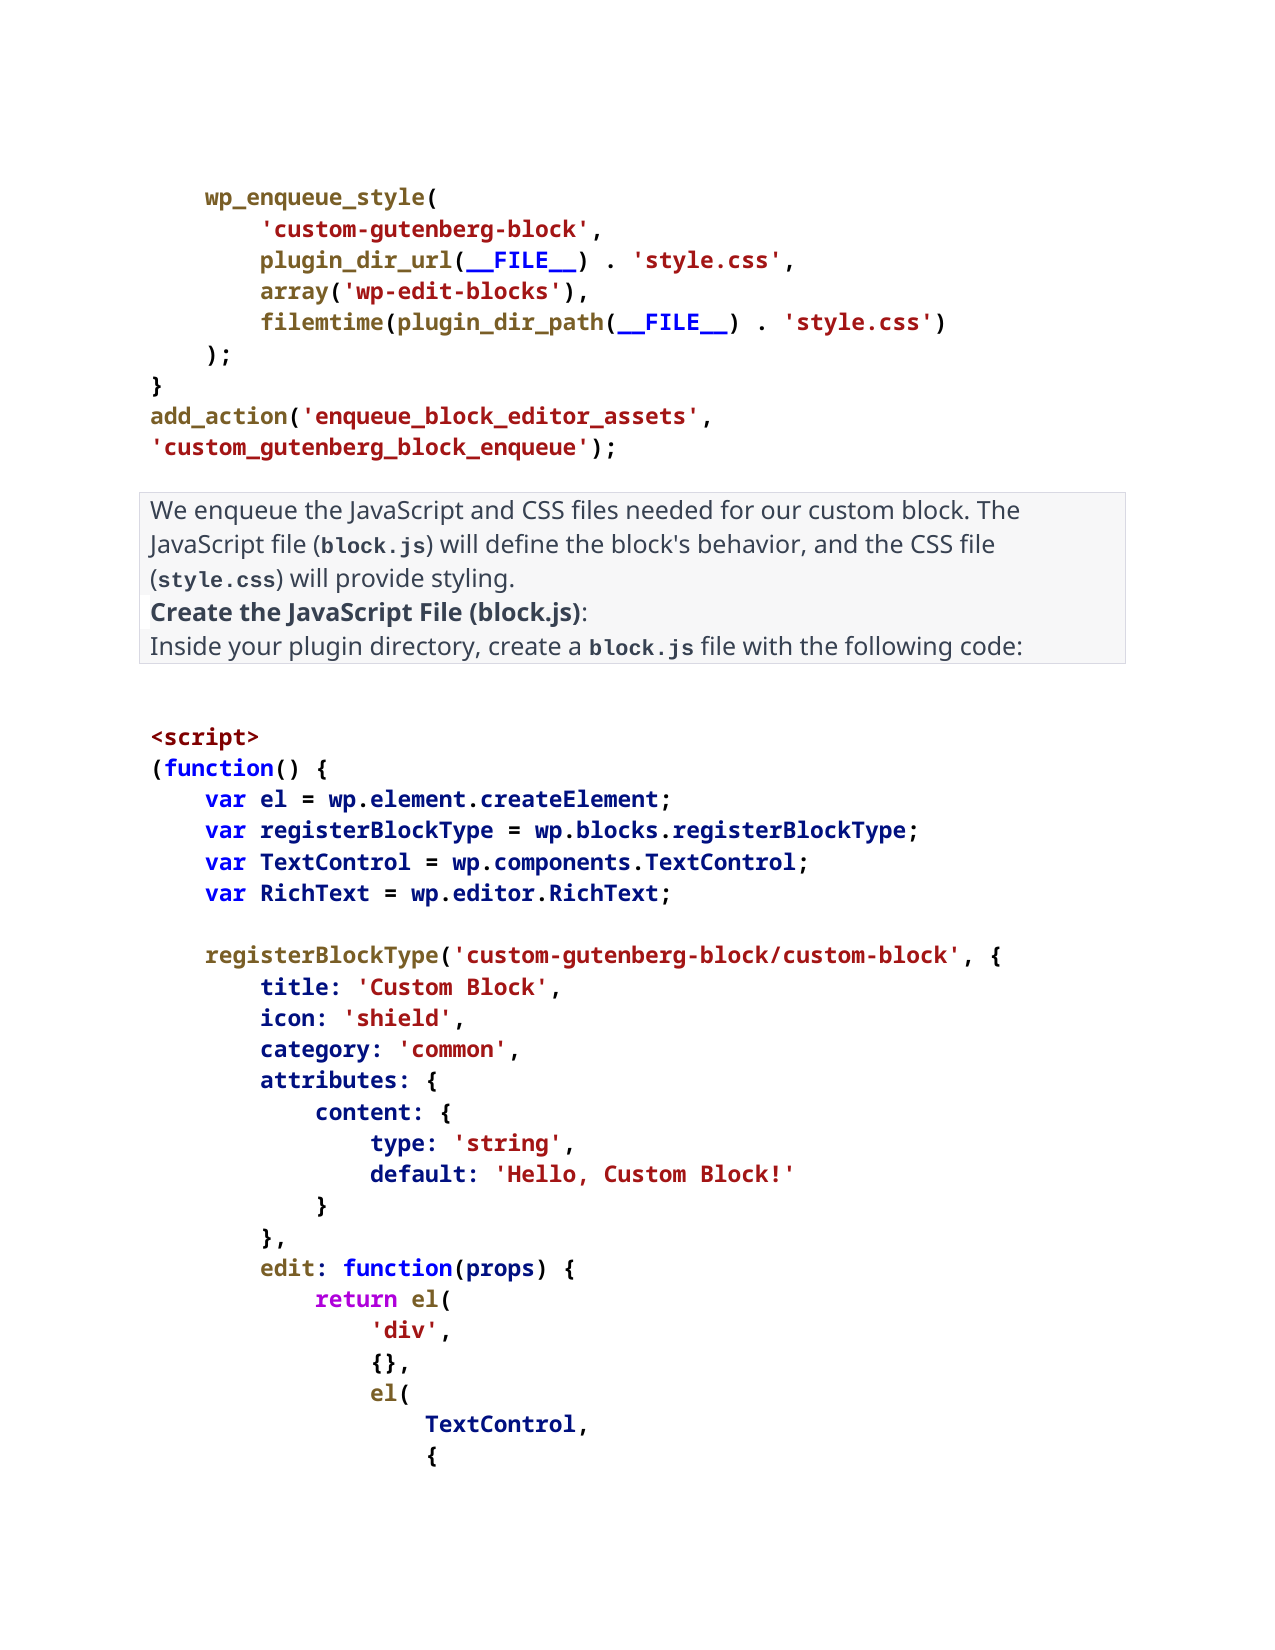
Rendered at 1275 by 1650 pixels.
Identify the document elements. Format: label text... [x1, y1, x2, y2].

text {}, [150, 1345, 1125, 1377]
text return el( [150, 1283, 1125, 1314]
text var el = wp.element.createElement; [150, 783, 1125, 814]
text var registerBlockType = wp.blocks.registerBlockType; [150, 814, 1125, 845]
text 'custom-gutenberg-block', [150, 212, 1125, 244]
text Create the JavaScript File (block.js): [150, 595, 1125, 628]
text { [150, 1439, 1125, 1470]
text var TextControl = wp.components.TextControl; [150, 845, 1125, 877]
text edit: function(props) { [150, 1252, 1125, 1283]
text icon: 'shield', [150, 1002, 1125, 1033]
text array('wp-edit-blocks'), [150, 275, 1125, 306]
text default: 'Hello, Custom Block!' [150, 1158, 1125, 1189]
text attributes: { [150, 1064, 1125, 1095]
text add_action('enqueue_block_editor_assets', 'custom_gutenberg_block_enqueue'); [150, 400, 1125, 462]
text content: { [150, 1095, 1125, 1127]
text } [150, 369, 1125, 400]
text var RichText = wp.editor.RichText; [150, 877, 1125, 908]
text 'div', [150, 1314, 1125, 1345]
text title: 'Custom Block', [150, 970, 1125, 1002]
text filemtime(plugin_dir_path(__FILE__) . 'style.css') [150, 306, 1125, 337]
text registerBlockType('custom-gutenberg-block/custom-block', { [150, 939, 1125, 970]
text wp_enqueue_style( [150, 181, 1125, 212]
text } [150, 1189, 1125, 1220]
text type: 'string', [150, 1127, 1125, 1158]
text TextControl, [150, 1408, 1125, 1439]
text category: 'common', [150, 1033, 1125, 1064]
text el( [150, 1377, 1125, 1408]
text <script> [150, 720, 1125, 752]
text Inside your plugin directory, create a block.js file with the following code: [140, 628, 1125, 663]
text We enqueue the JavaScript and CSS files needed for our custom block. The JavaScript file (block.js) will define the block's behavior, and the CSS file (style.css) will provide styling. [140, 493, 1125, 595]
text ); [150, 337, 1125, 369]
text (function() { [150, 752, 1125, 783]
text }, [150, 1220, 1125, 1252]
text plugin_dir_url(__FILE__) . 'style.css', [150, 244, 1125, 275]
